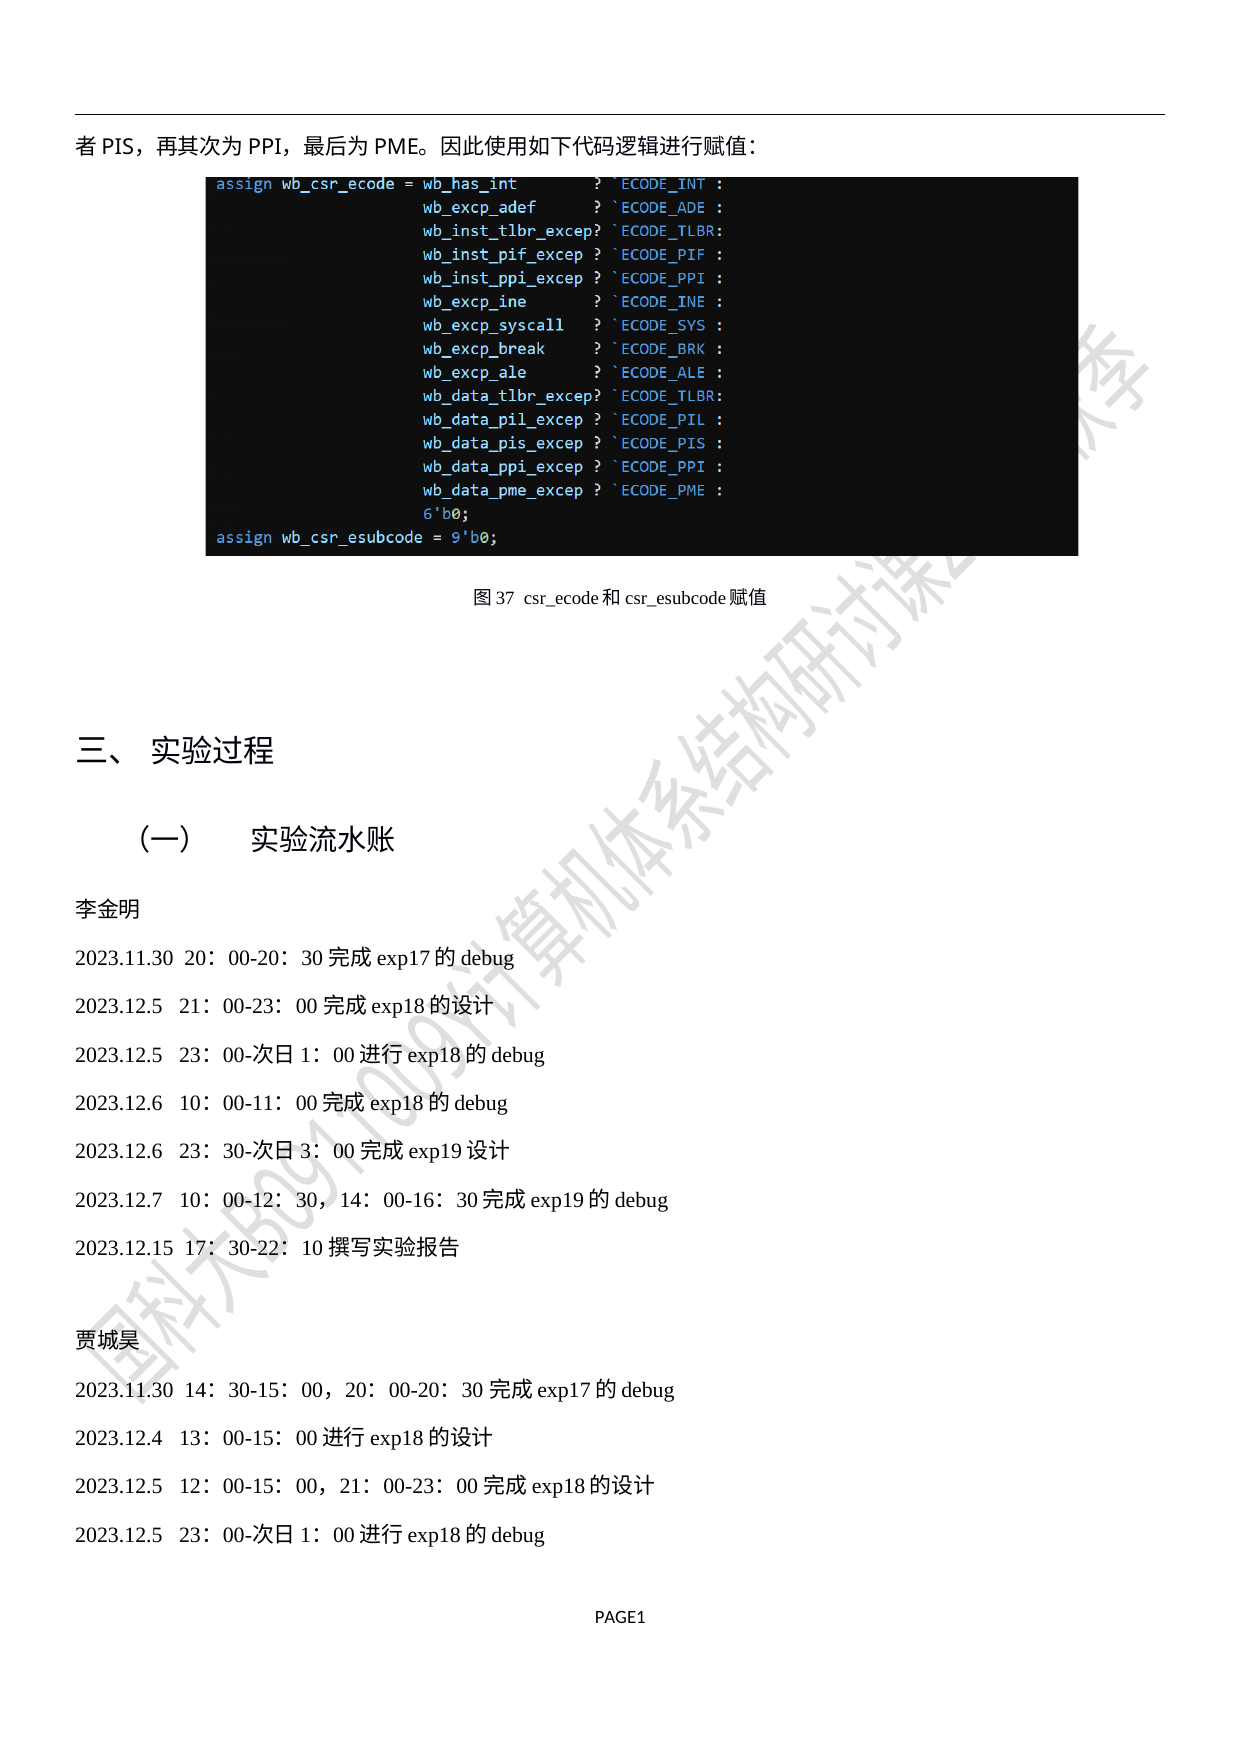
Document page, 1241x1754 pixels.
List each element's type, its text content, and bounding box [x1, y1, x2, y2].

text 李金明 [75, 891, 1165, 924]
text 2023.12.5 21：00-23：00 完成exp18的设计 [75, 988, 1165, 1020]
text 2023.11.30 14：30-15：00，20：00-20：30 完成exp17的debug [75, 1371, 1165, 1404]
text 2023.12.5 23：00-次日1：00进行exp18的debug [75, 1516, 1165, 1549]
text 2023.11.30 20：00-20：30 完成exp17的debug [75, 939, 1165, 972]
text 2023.12.15 17：30-22：10 撰写实验报告 [75, 1229, 1165, 1262]
list 实验流水账 [121, 805, 1165, 870]
text 贾城昊 [75, 1323, 1165, 1355]
text 图37 csr_ecode和csr_esubcode赋值 [75, 580, 1165, 612]
picture [205, 177, 1079, 556]
list 实验过程 [75, 716, 1165, 781]
text 2023.12.4 13：00-15：00进行exp18的设计 [75, 1419, 1165, 1452]
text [75, 129, 1165, 161]
text 2023.12.6 10：00-11：00完成exp18的debug [75, 1084, 1165, 1117]
text 2023.12.5 23：00-次日1：00进行exp18的debug [75, 1036, 1165, 1069]
text 2023.12.7 10：00-12：30，14：00-16：30完成exp19的debug [75, 1181, 1165, 1214]
text 2023.12.6 23：30-次日3：00 完成exp19设计 [75, 1133, 1165, 1165]
text 2023.12.5 12：00-15：00，21：00-23：00 完成exp18的设计 [75, 1468, 1165, 1500]
